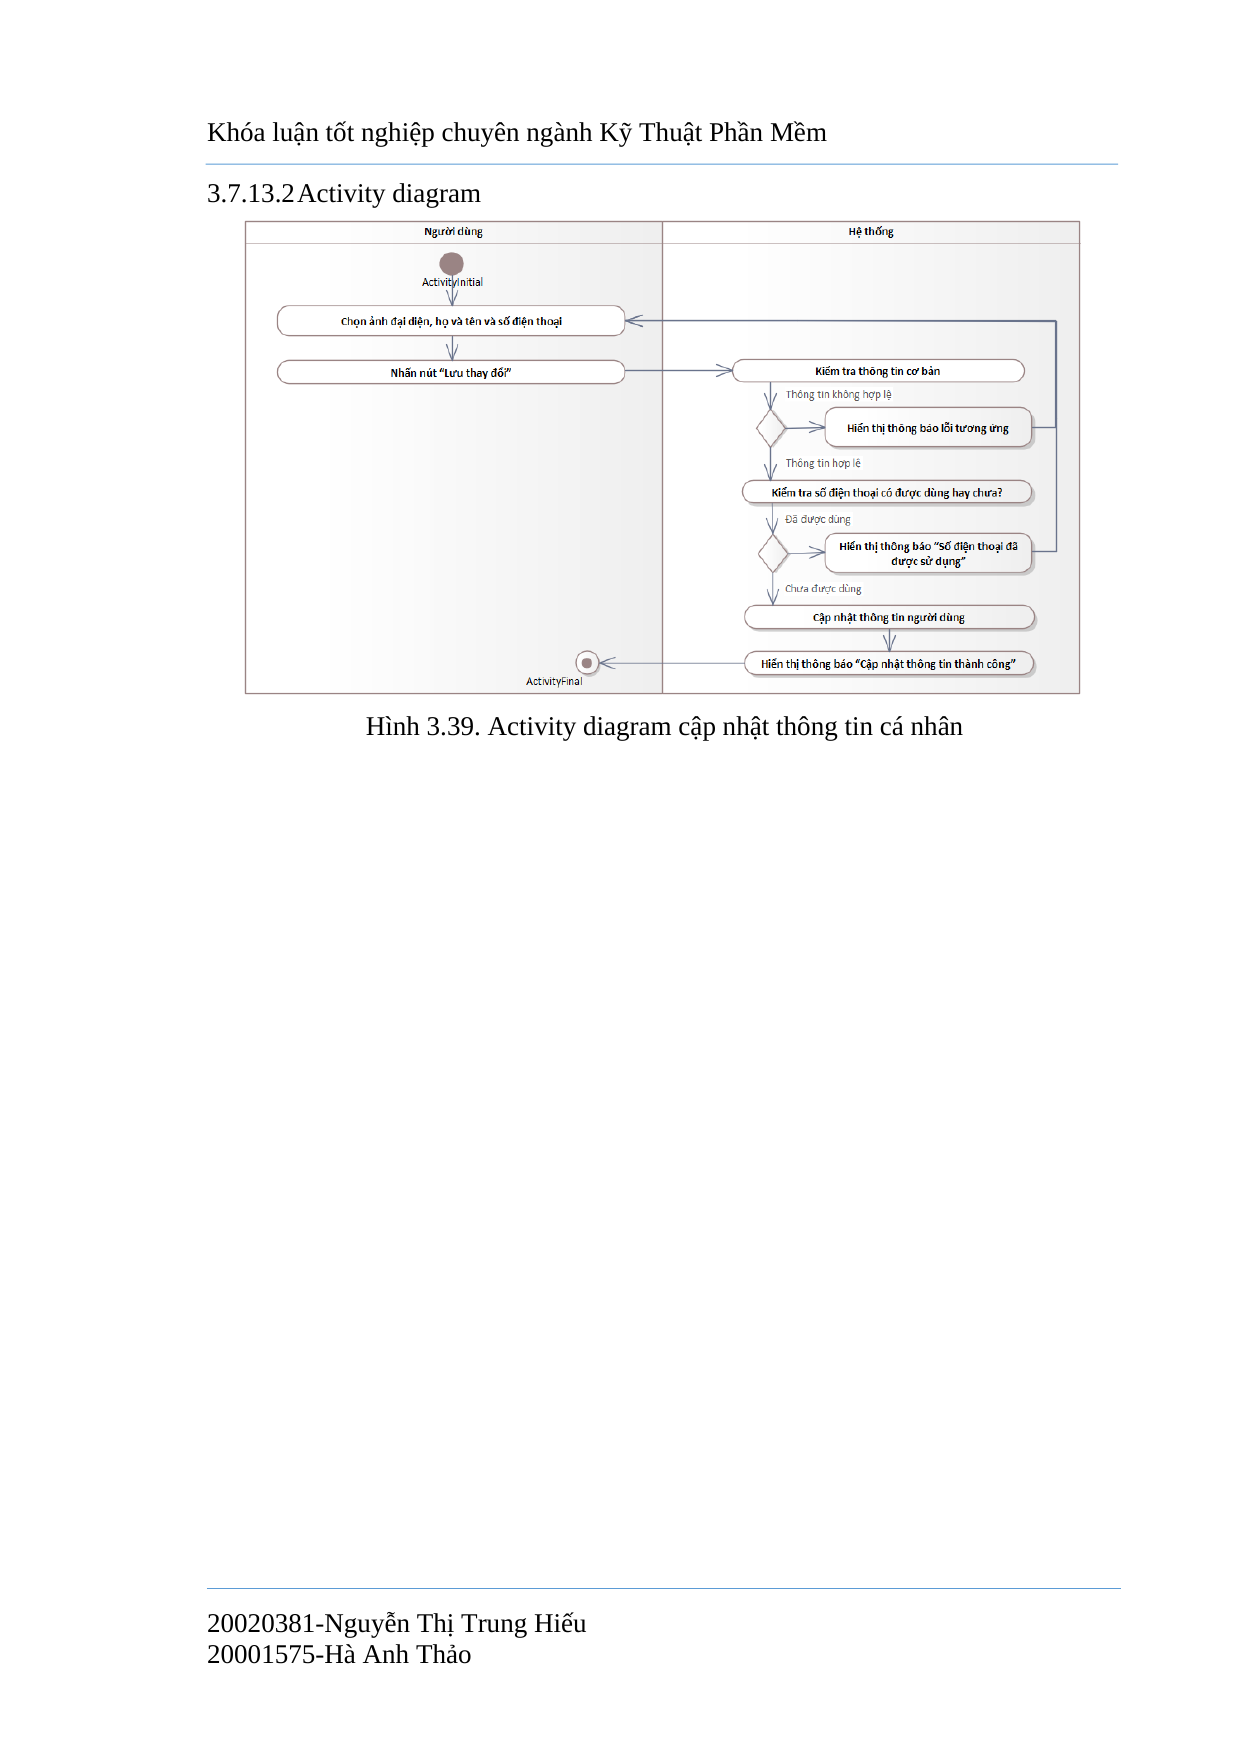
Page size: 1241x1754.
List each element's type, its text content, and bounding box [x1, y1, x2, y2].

subtitle Activity diagram [207, 177, 1122, 208]
picture [241, 217, 1088, 701]
